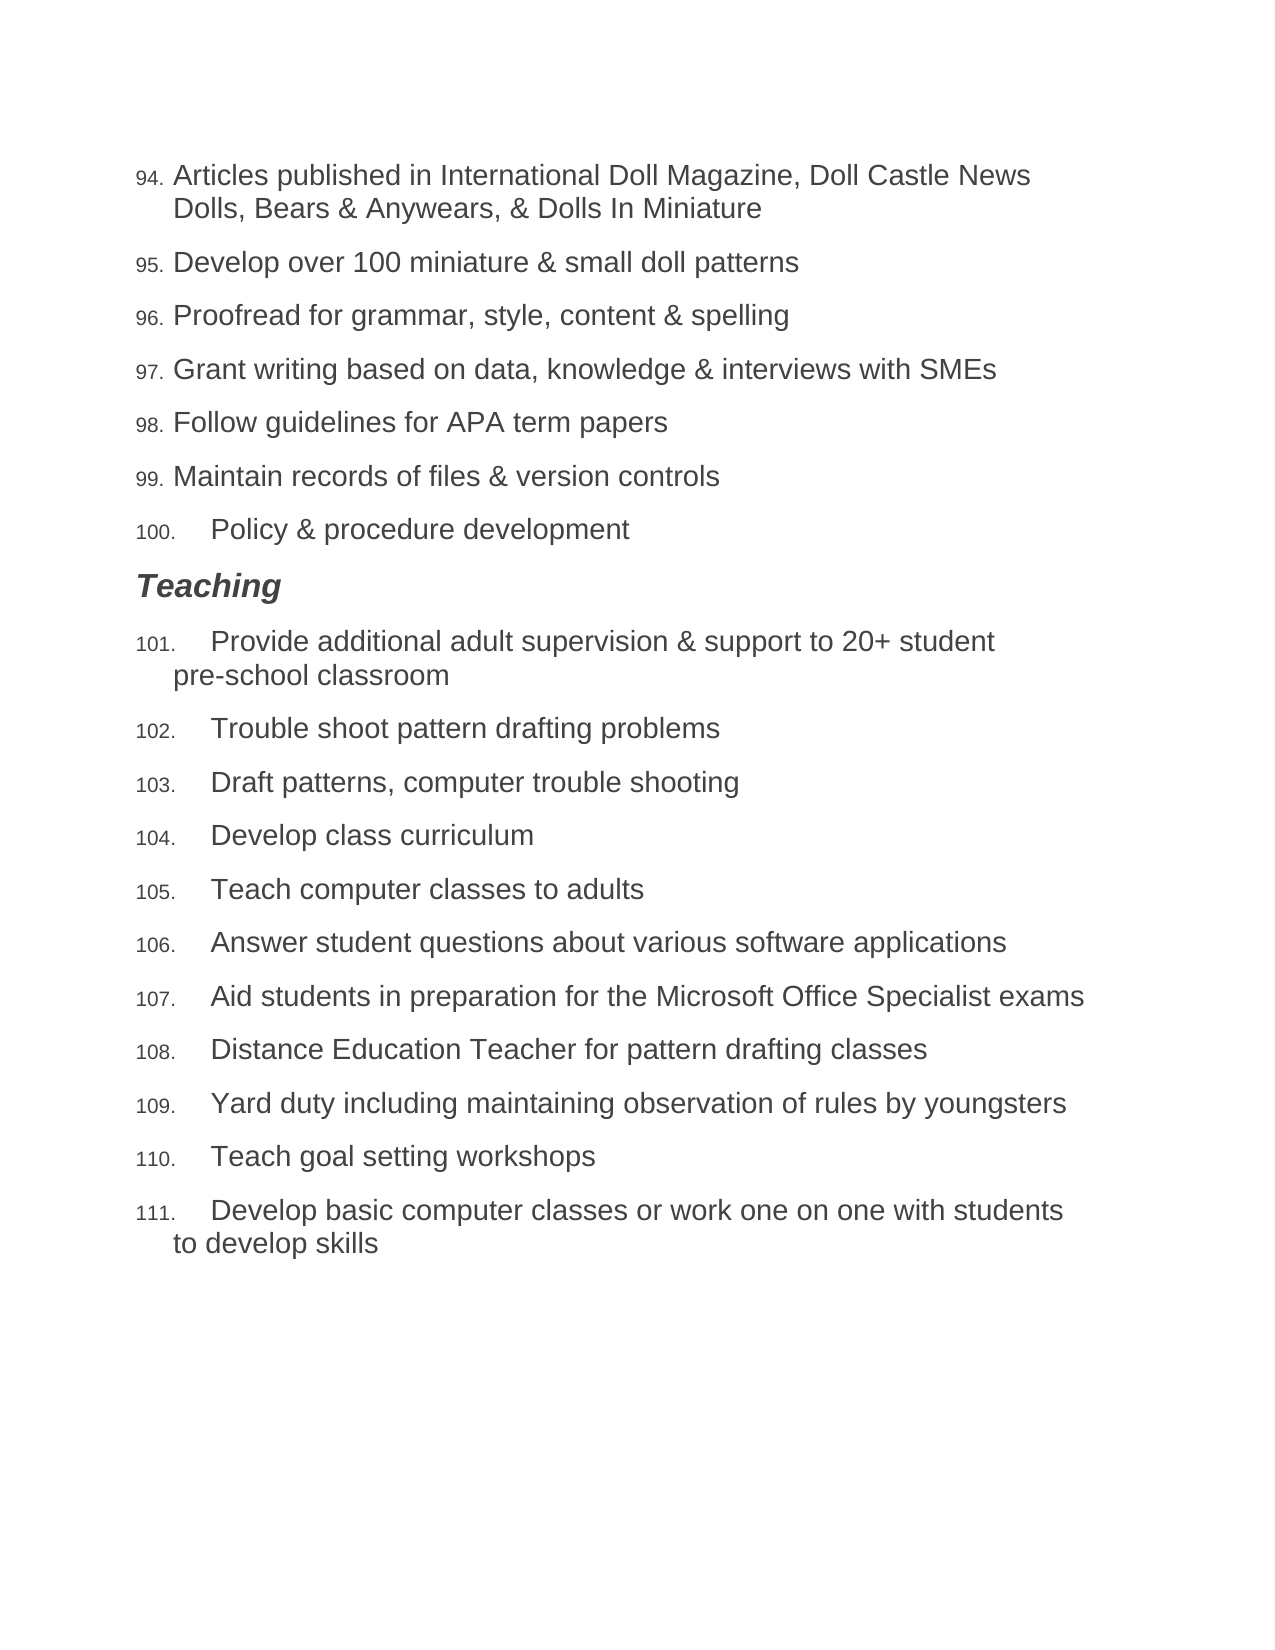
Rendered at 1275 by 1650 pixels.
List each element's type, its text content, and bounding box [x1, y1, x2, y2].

list Teach goal setting workshops [135, 1139, 1139, 1173]
list Provide additional adult supervision & support to 20+ student pre-school classroom [135, 624, 1009, 691]
list Trouble shoot pattern drafting problems [135, 711, 1139, 745]
list Develop over 100 miniature & small doll patterns [135, 245, 1139, 278]
list Yard duty including maintaining observation of rules by youngsters [135, 1086, 1139, 1119]
list Proofread for grammar, style, content & spelling [135, 298, 1139, 332]
list Teach computer classes to adults [135, 872, 1139, 905]
list Follow guidelines for APA term papers [135, 405, 1139, 439]
list Grant writing based on data, knowledge & interviews with SMEs [135, 352, 1139, 386]
text Teaching [135, 566, 1139, 604]
list Policy & procedure development [135, 512, 1139, 546]
list Maintain records of files & version controls [135, 459, 1139, 492]
list Develop basic computer classes or work one on one with students to develop skills [135, 1193, 1076, 1260]
list Answer student questions about various software applications [135, 925, 1139, 959]
list Aid students in preparation for the Microsoft Office Specialist exams [135, 979, 1139, 1012]
list Develop class curriculum [135, 818, 1139, 852]
list Articles published in International Doll Magazine, Doll Castle News Dolls, Bears & Anywears, & Dolls In Miniature [135, 158, 1094, 225]
list Distance Education Teacher for pattern drafting classes [135, 1032, 1139, 1066]
list Draft patterns, computer trouble shooting [135, 765, 1139, 798]
